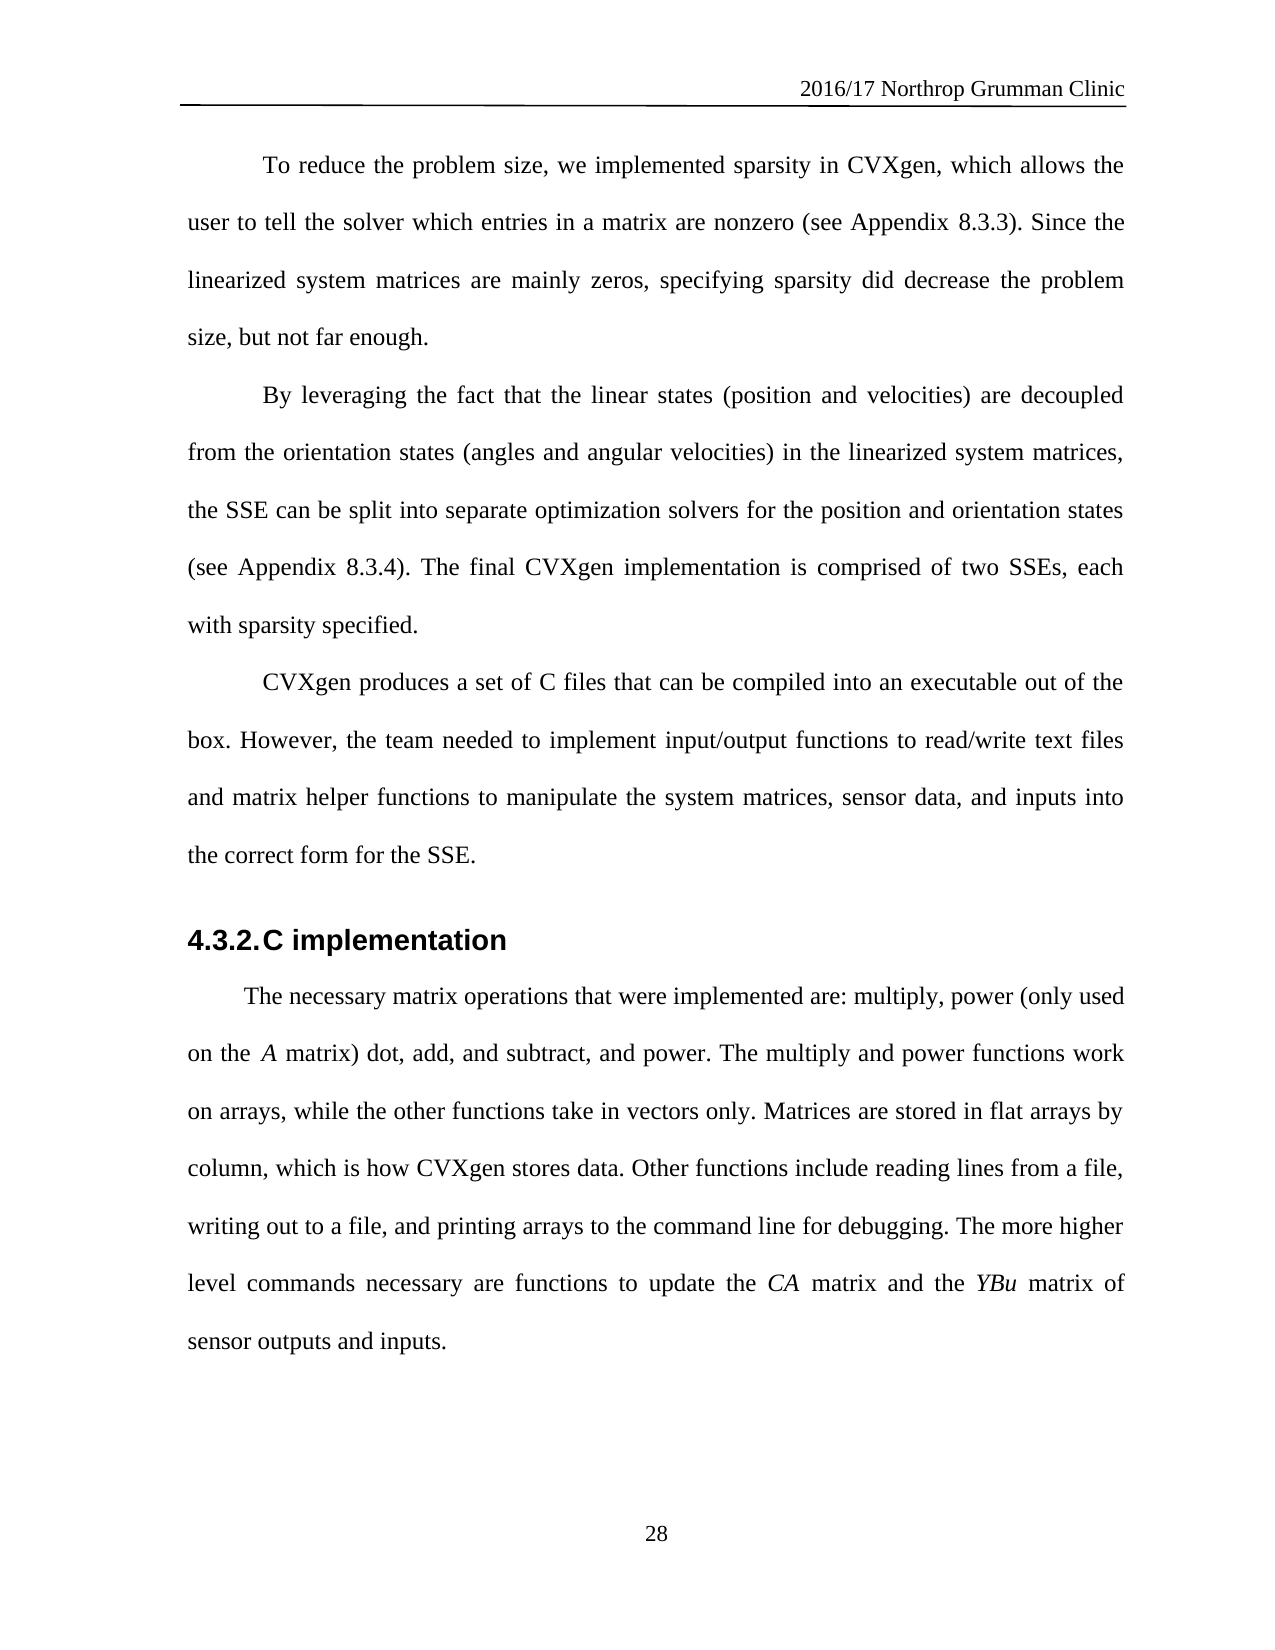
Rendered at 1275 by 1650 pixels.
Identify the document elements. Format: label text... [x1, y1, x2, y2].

text The necessary matrix operations that were implemented are: multiply, power (only used on the matrix) dot, add, and subtract, and power. The multiply and power functions work on arrays, while the other functions take in vectors only. Matrices are stored in flat arrays by column, which is how CVXgen stores data. Other functions include reading lines from a file, writing out to a file, and printing arrays to the command line for debugging. The more higher level commands necessary are functions to update the matrix and the matrix of sensor outputs and inputs. [187, 981, 1125, 1355]
text To reduce the problem size, we implemented sparsity in CVXgen, which allows the user to tell the solver which entries in a matrix are nonzero (see Appendix 8.3.3). Since the linearized system matrices are mainly zeros, specifying sparsity did decrease the problem size, but not far enough. [187, 150, 1125, 351]
subtitle C implementation [187, 922, 1125, 956]
text By leveraging the fact that the linear states (position and velocities) are decoupled from the orientation states (angles and angular velocities) in the linearized system matrices, the SSE can be split into separate optimization solvers for the position and orientation states (see Appendix 8.3.4). The final CVXgen implementation is comprised of two SSEs, each with sparsity specified. [187, 380, 1125, 639]
text CVXgen produces a set of C files that can be compiled into an executable out of the box. However, the team needed to implement input/output functions to read/write text files and matrix helper functions to manipulate the system matrices, sensor data, and inputs into the correct form for the SSE. [187, 667, 1125, 869]
